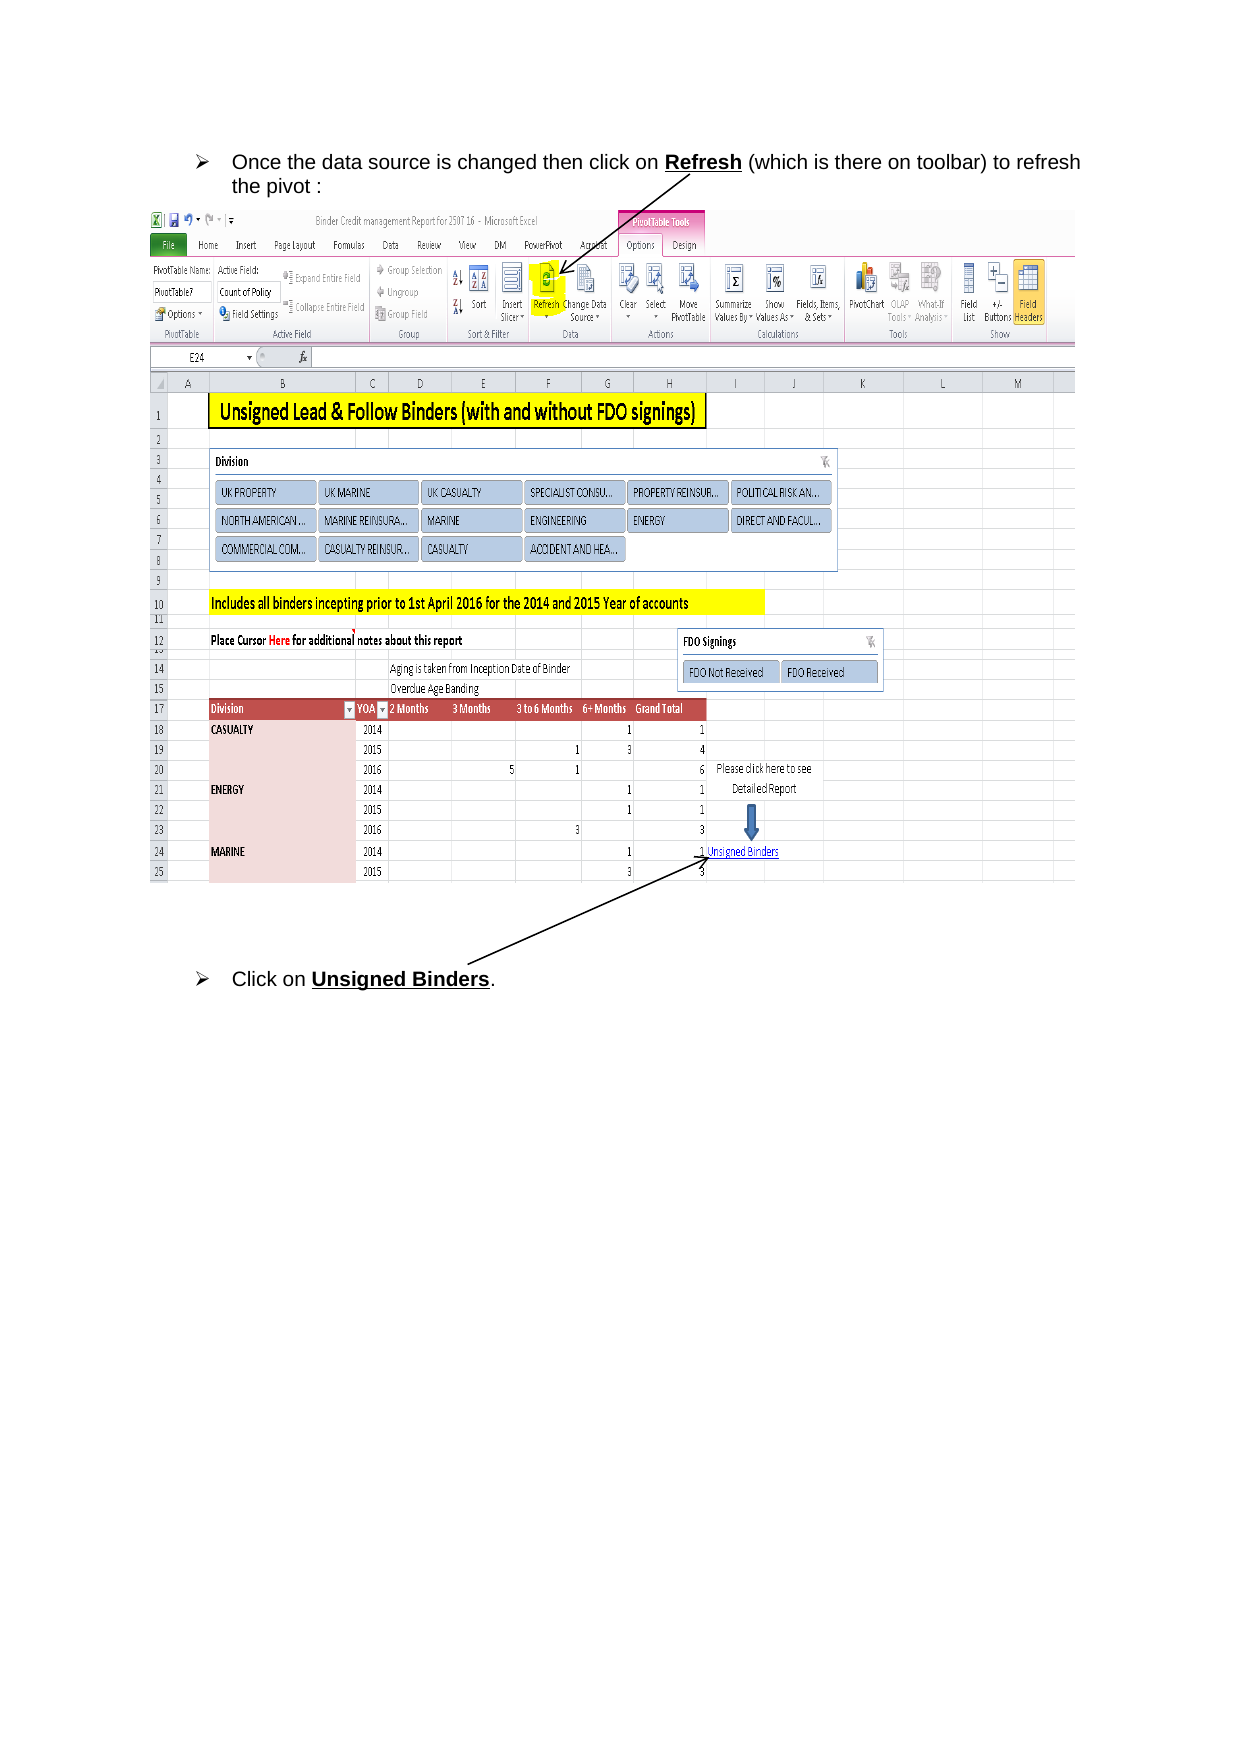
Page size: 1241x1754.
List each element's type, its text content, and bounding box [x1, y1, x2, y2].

list Click on Unsigned Binders. [194, 967, 1090, 991]
list Once the data source is changed then click on Refresh (which is there on toolbar) to refresh the pivot : [194, 150, 1090, 198]
picture [150, 210, 1075, 883]
